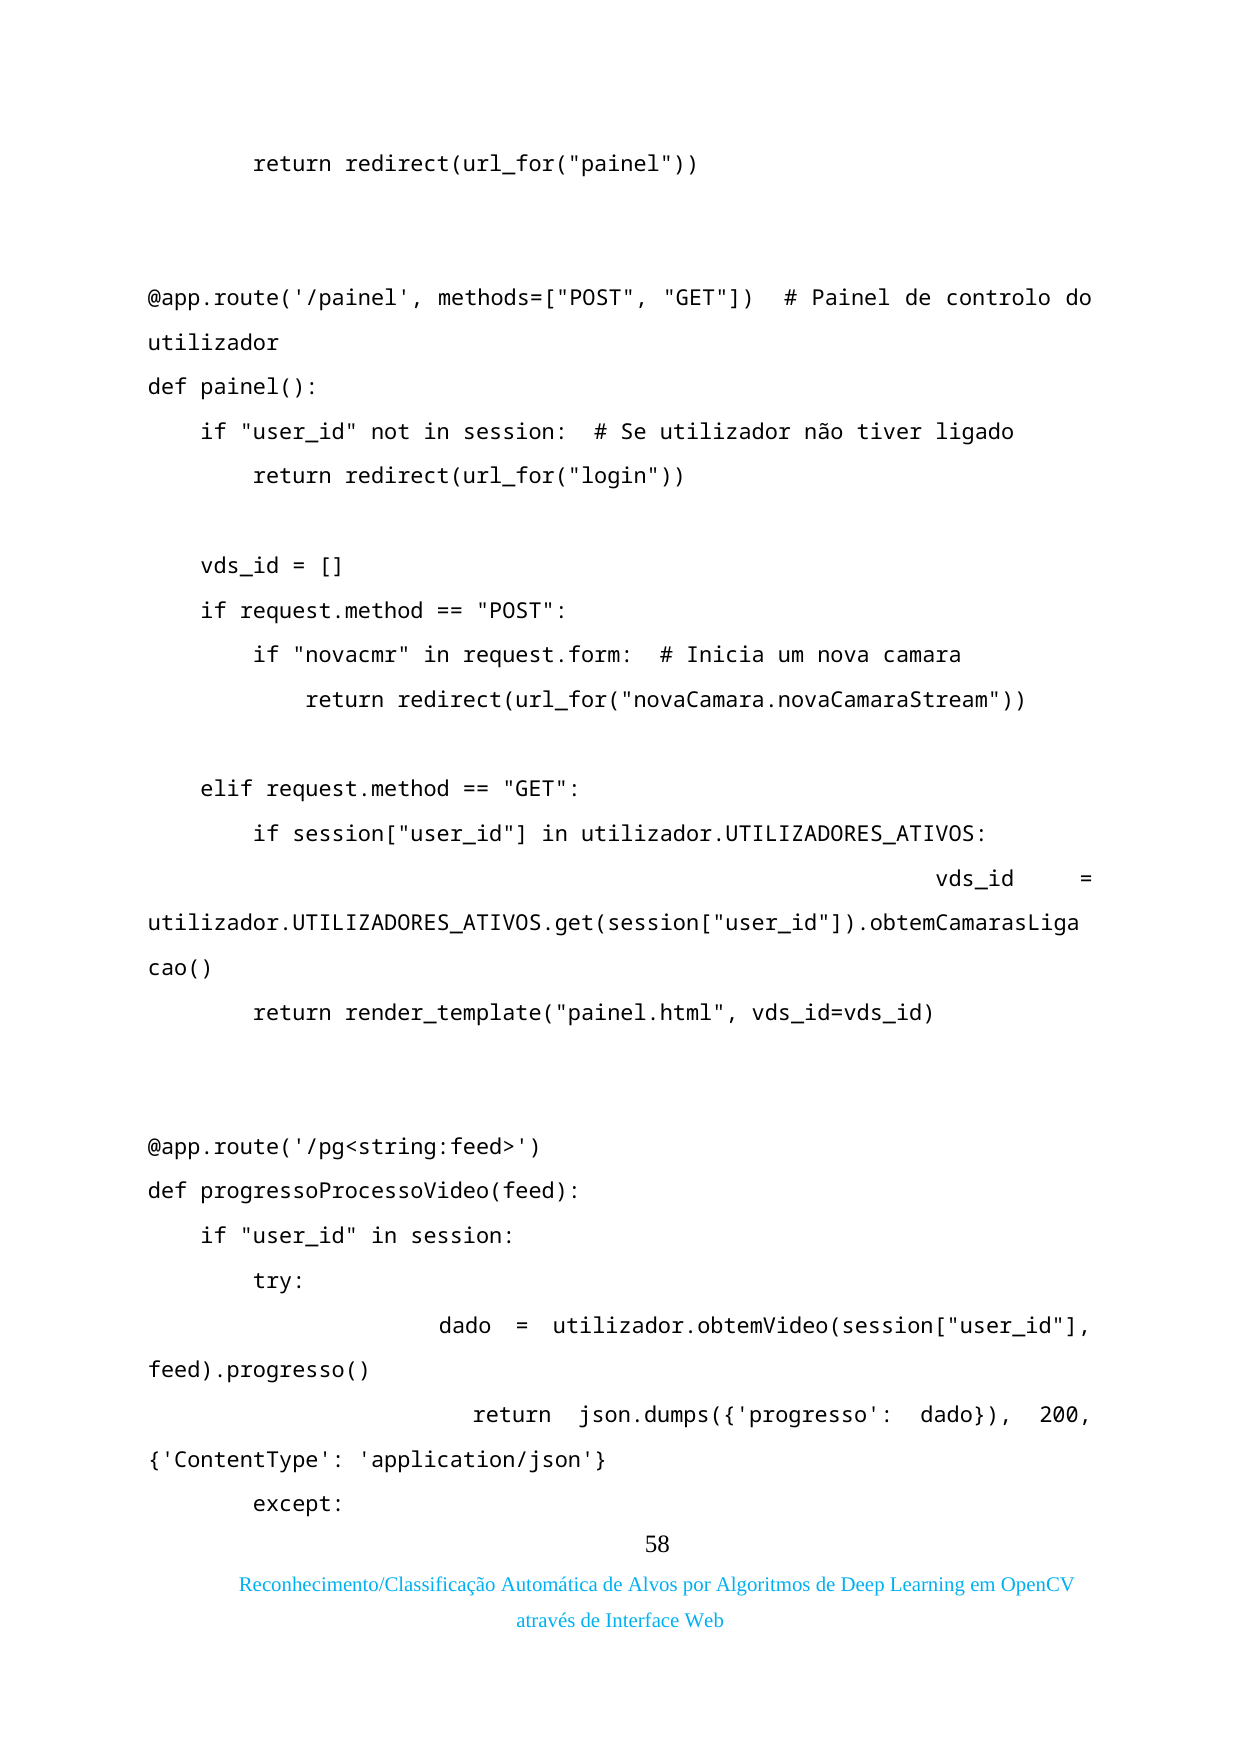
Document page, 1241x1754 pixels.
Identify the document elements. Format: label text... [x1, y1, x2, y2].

text def progressoProcessoVideo(feed): [148, 1176, 1092, 1205]
text if "novacmr" in request.form: # Inicia um nova camara [148, 639, 1092, 669]
text except: [148, 1488, 1092, 1518]
picture [1035, 1581, 1042, 1589]
text if session["user_id"] in utilizador.UTILIZADORES_ATIVOS: [148, 818, 1092, 848]
text return json.dumps({'progresso': dado}), 200, {'ContentType': 'application/json'} [148, 1399, 1092, 1473]
text def painel(): [148, 371, 1092, 401]
text try: [148, 1265, 1092, 1295]
picture [281, 1581, 288, 1589]
picture [629, 1580, 636, 1589]
text return render_template("painel.html", vds_id=vds_id) [148, 997, 1092, 1027]
text @app.route('/painel', methods=["POST", "GET"]) # Painel de controlo do utilizador [148, 282, 1092, 356]
text @app.route('/pg<string:feed>') [148, 1131, 1092, 1161]
text return redirect(url_for("novaCamara.novaCamaraStream")) [148, 684, 1092, 714]
text if request.method == "POST": [148, 594, 1092, 624]
text dado = utilizador.obtemVideo(session["user_id"], feed).progresso() [148, 1309, 1092, 1384]
text if "user_id" not in session: # Se utilizador não tiver ligado [148, 416, 1092, 446]
text vds_id = [] [148, 550, 1092, 580]
text vds_id = utilizador.UTILIZADORES_ATIVOS.get(session["user_id"]).obtemCamarasLigacao() [148, 863, 1092, 982]
text if "user_id" in session: [148, 1220, 1092, 1250]
picture [502, 1580, 509, 1589]
picture [378, 1577, 384, 1591]
text return redirect(url_for("login")) [148, 461, 1092, 490]
text elif request.method == "GET": [148, 773, 1092, 803]
text return redirect(url_for("painel")) [148, 148, 1092, 177]
picture [717, 1580, 724, 1589]
